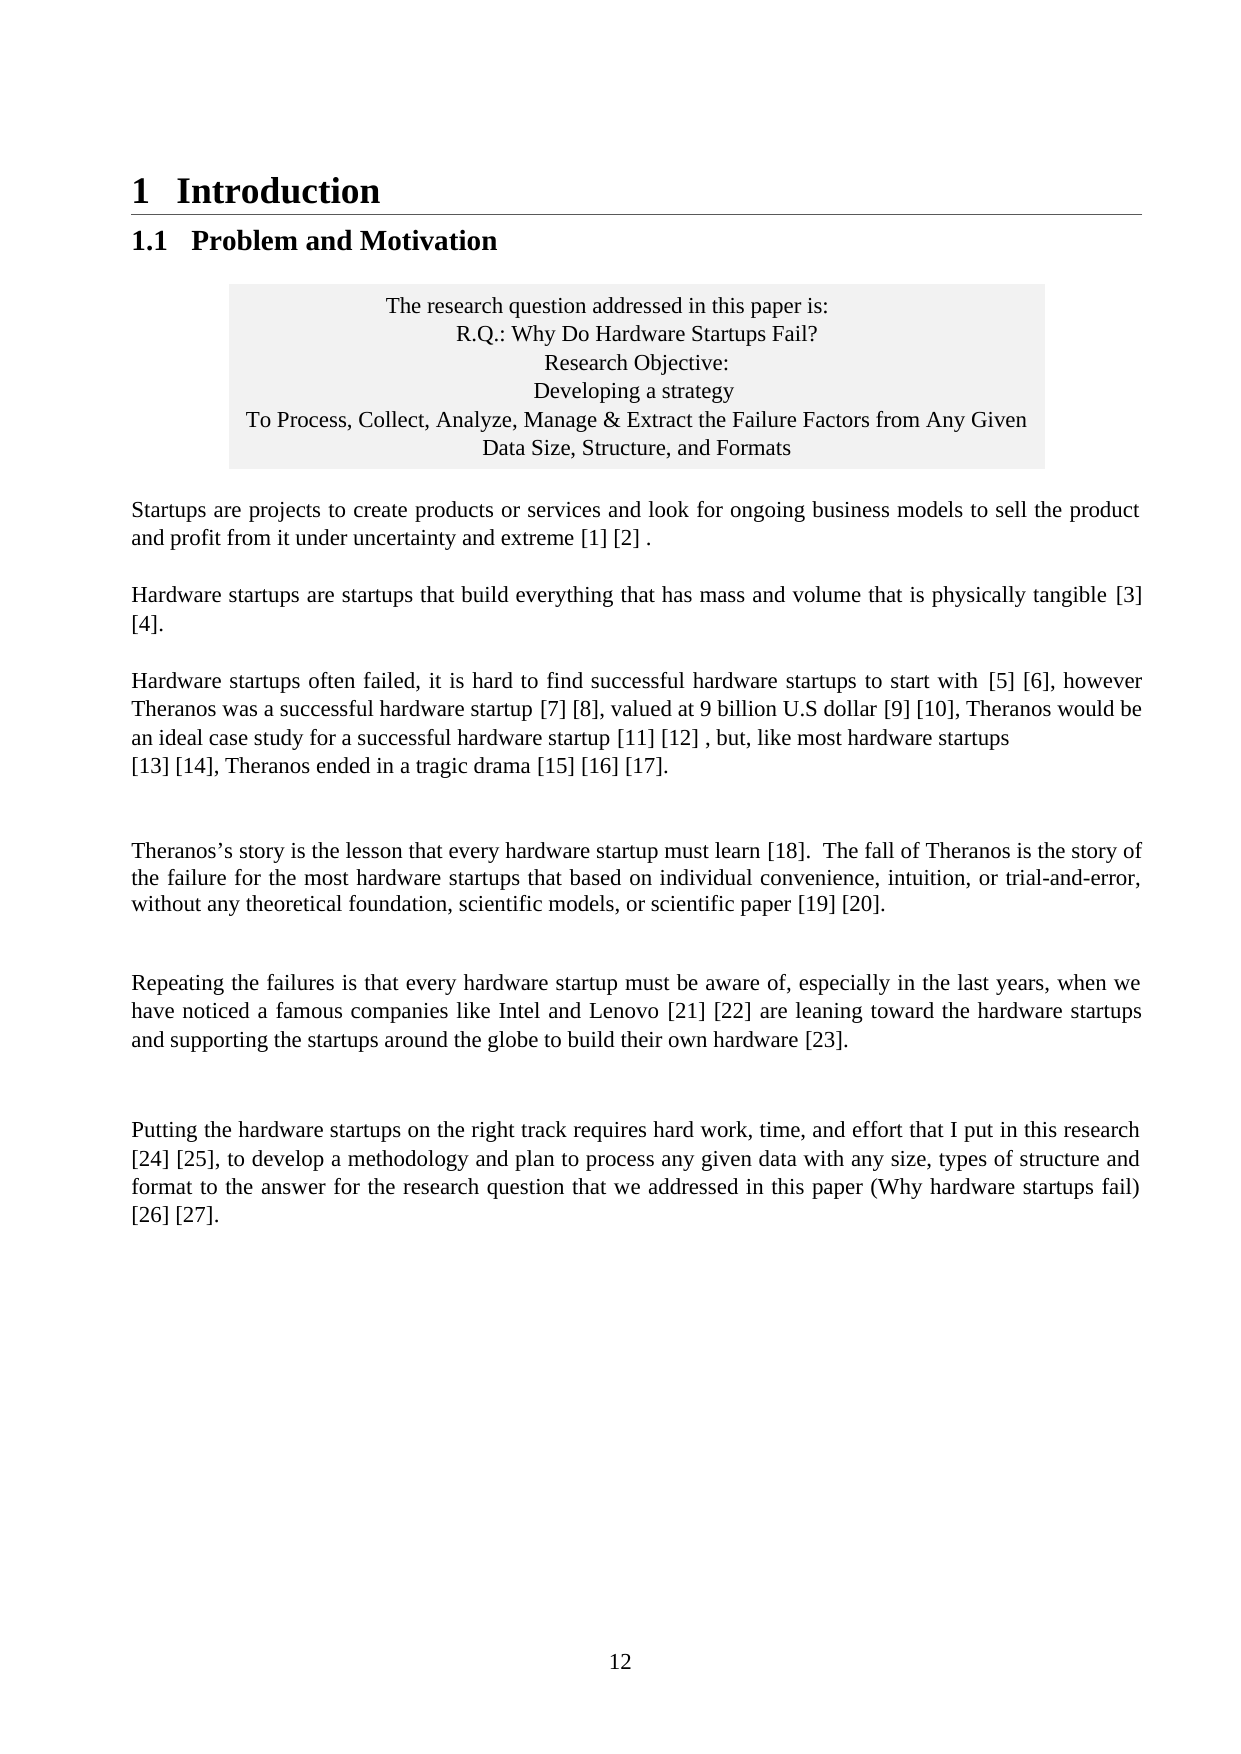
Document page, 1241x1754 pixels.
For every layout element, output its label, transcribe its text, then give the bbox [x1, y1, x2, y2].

text Hardware startups are startups that build everything that has mass and volume that is physically tangible [3] [4]. [131, 581, 1142, 636]
text Theranos’s story is the lesson that every hardware startup must learn [18]. The fall of Theranos is the story of the failure for the most hardware startups that based on individual convenience, intuition, or trial-and-error, without any theoretical foundation, scientific models, or scientific paper [19] [20]. [131, 837, 1142, 916]
subtitle Introduction [131, 169, 1142, 214]
text The research question addressed in this paper is: R.Q.: Why Do Hardware Startups Fail? Research Objective: Developing a strategy To Process, Collect, Analyze, Manage & Extract the Failure Factors from Any Given Data Size, Structure, and Formats [229, 290, 1045, 463]
text Hardware startups often failed, it is hard to find successful hardware startups to start with [5] [6], however Theranos was a successful hardware startup [7] [8], valued at 9 billion U.S dollar [9] [10], Theranos would be an ideal case study for a successful hardware startup [11] [12] , but, like most hardware startups [131, 667, 1142, 750]
subtitle Problem and Motivation [131, 223, 1142, 256]
text Putting the hardware startups on the right track requires hard work, time, and effort that I put in this research [24] [25], to develop a methodology and plan to process any given data with any size, types of structure and format to the answer for the research question that we addressed in this paper (Why hardware startups fail) [26] [27]. [131, 1116, 1142, 1228]
text Startups are projects to create products or services and look for ongoing business models to sell the product and profit from it under uncertainty and extreme [1] [2] . [131, 496, 1142, 551]
text Repeating the failures is that every hardware startup must be aware of, especially in the last years, when we have noticed a famous companies like Intel and Lenovo [21] [22] are leaning toward the hardware startups and supporting the startups around the globe to build their own hardware [23]. [131, 969, 1142, 1052]
text [13] [14], Theranos ended in a tragic drama [15] [16] [17]. [131, 752, 1142, 778]
